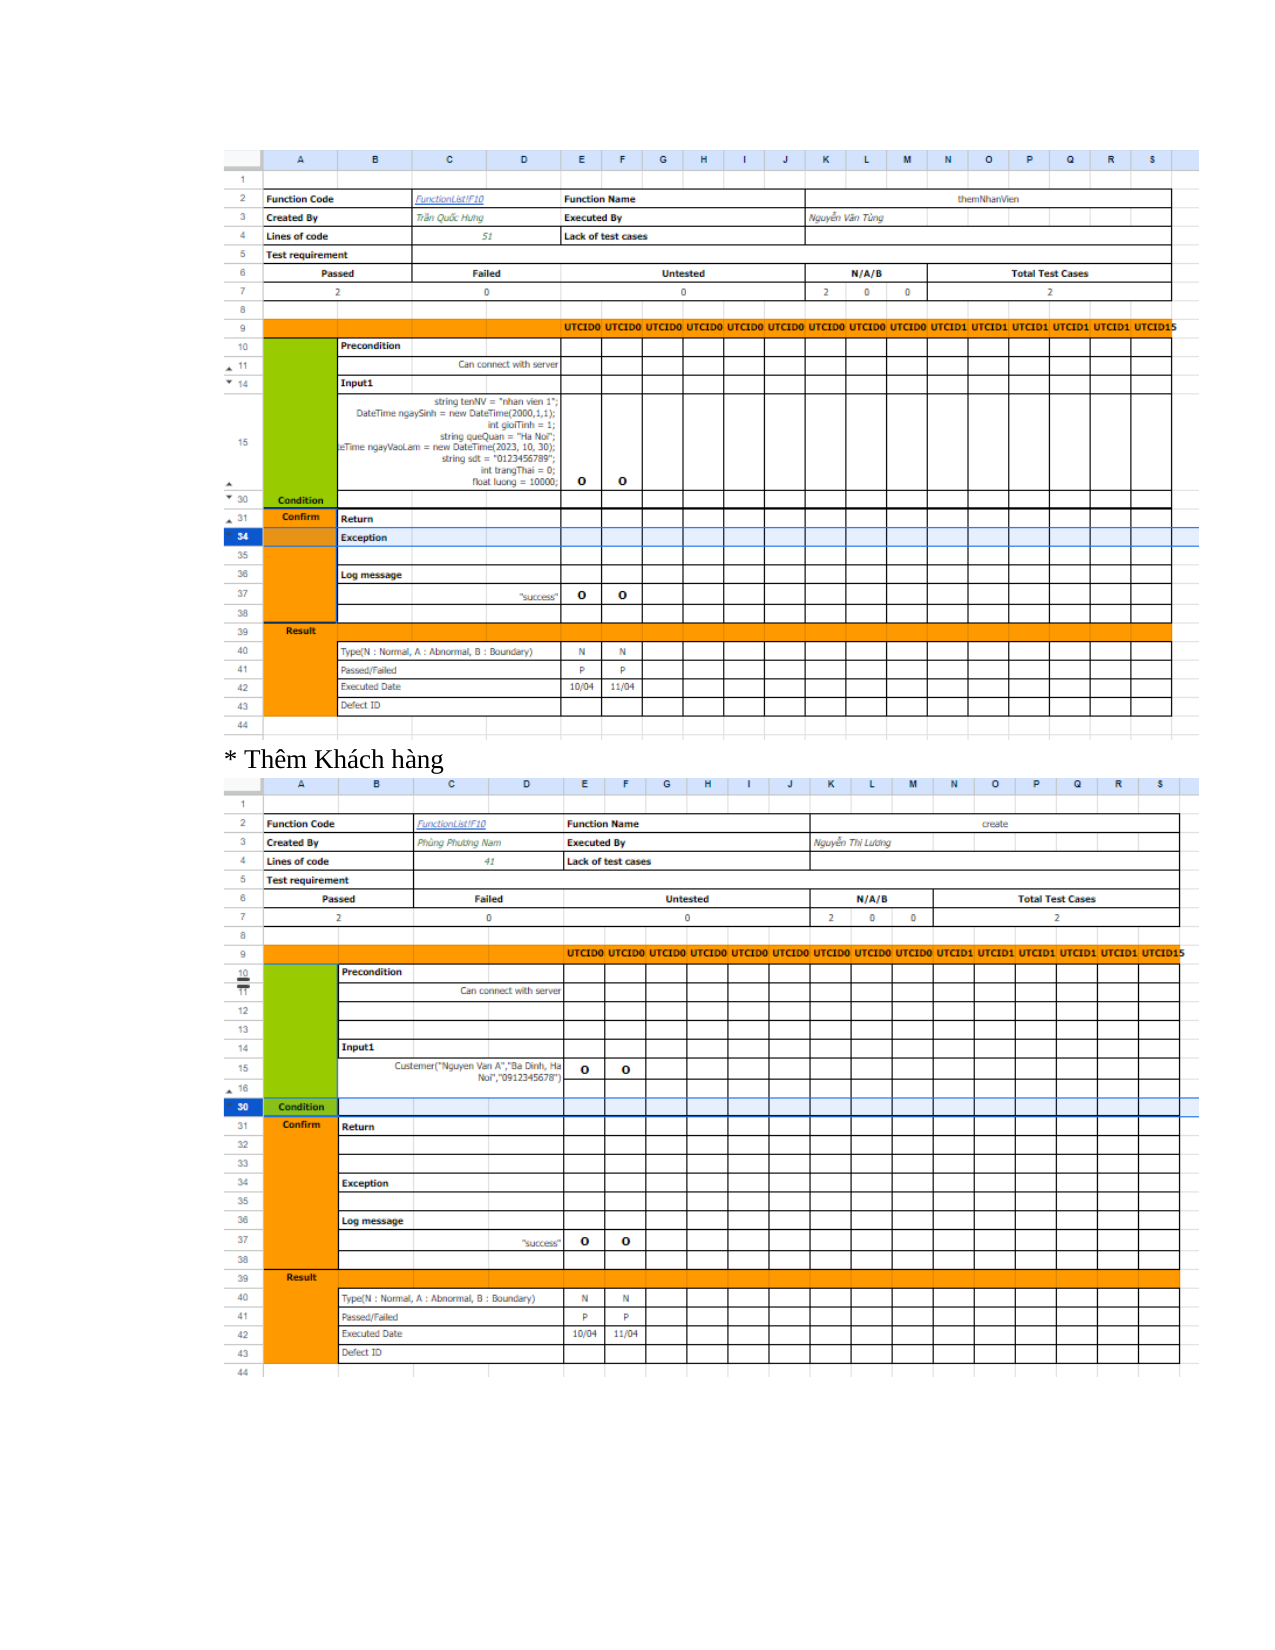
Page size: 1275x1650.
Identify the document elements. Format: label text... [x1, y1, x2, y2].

picture [223, 150, 1199, 740]
text * Thêm Khách hàng [224, 743, 1125, 778]
picture [223, 778, 1199, 1377]
